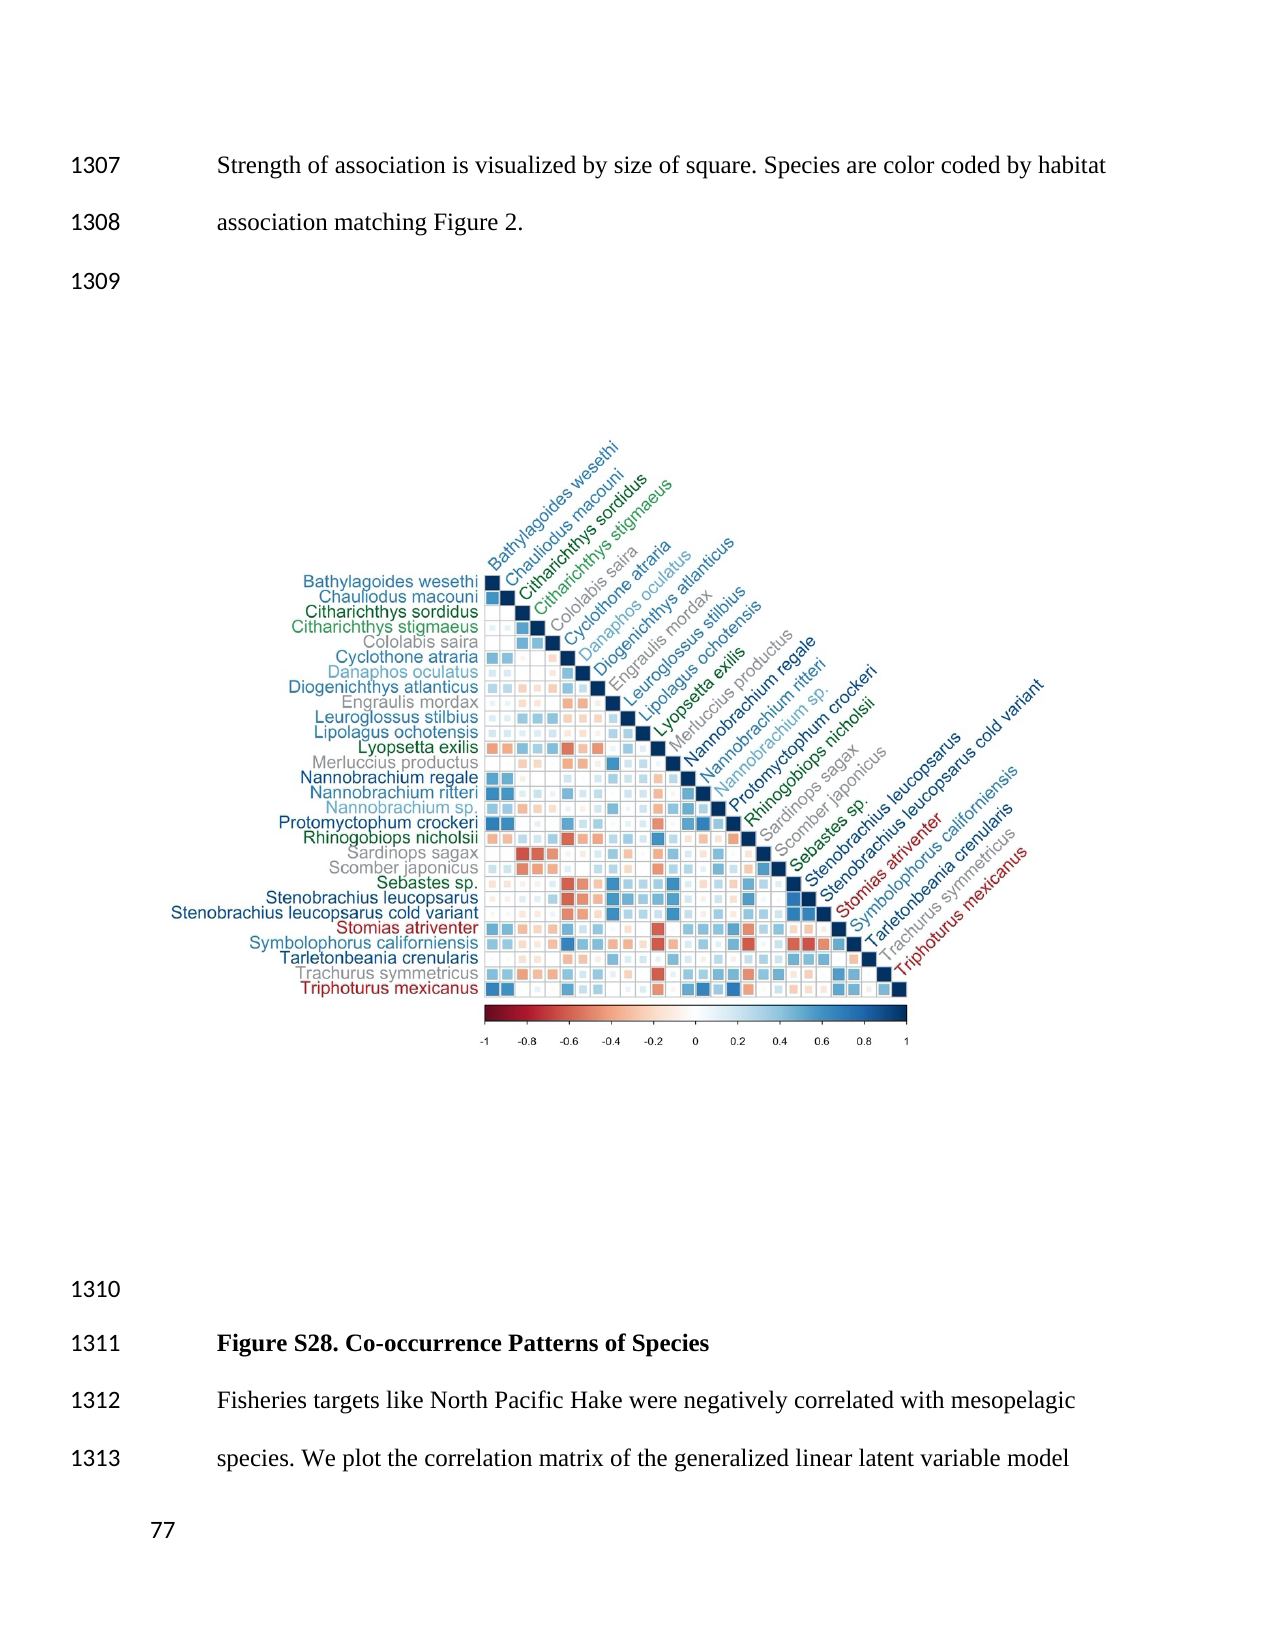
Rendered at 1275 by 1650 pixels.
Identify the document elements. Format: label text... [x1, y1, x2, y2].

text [217, 150, 1125, 236]
picture [150, 322, 1125, 1298]
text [217, 1386, 1125, 1472]
text Figure S28. Co-occurrence Patterns of Species [150, 1328, 1125, 1357]
